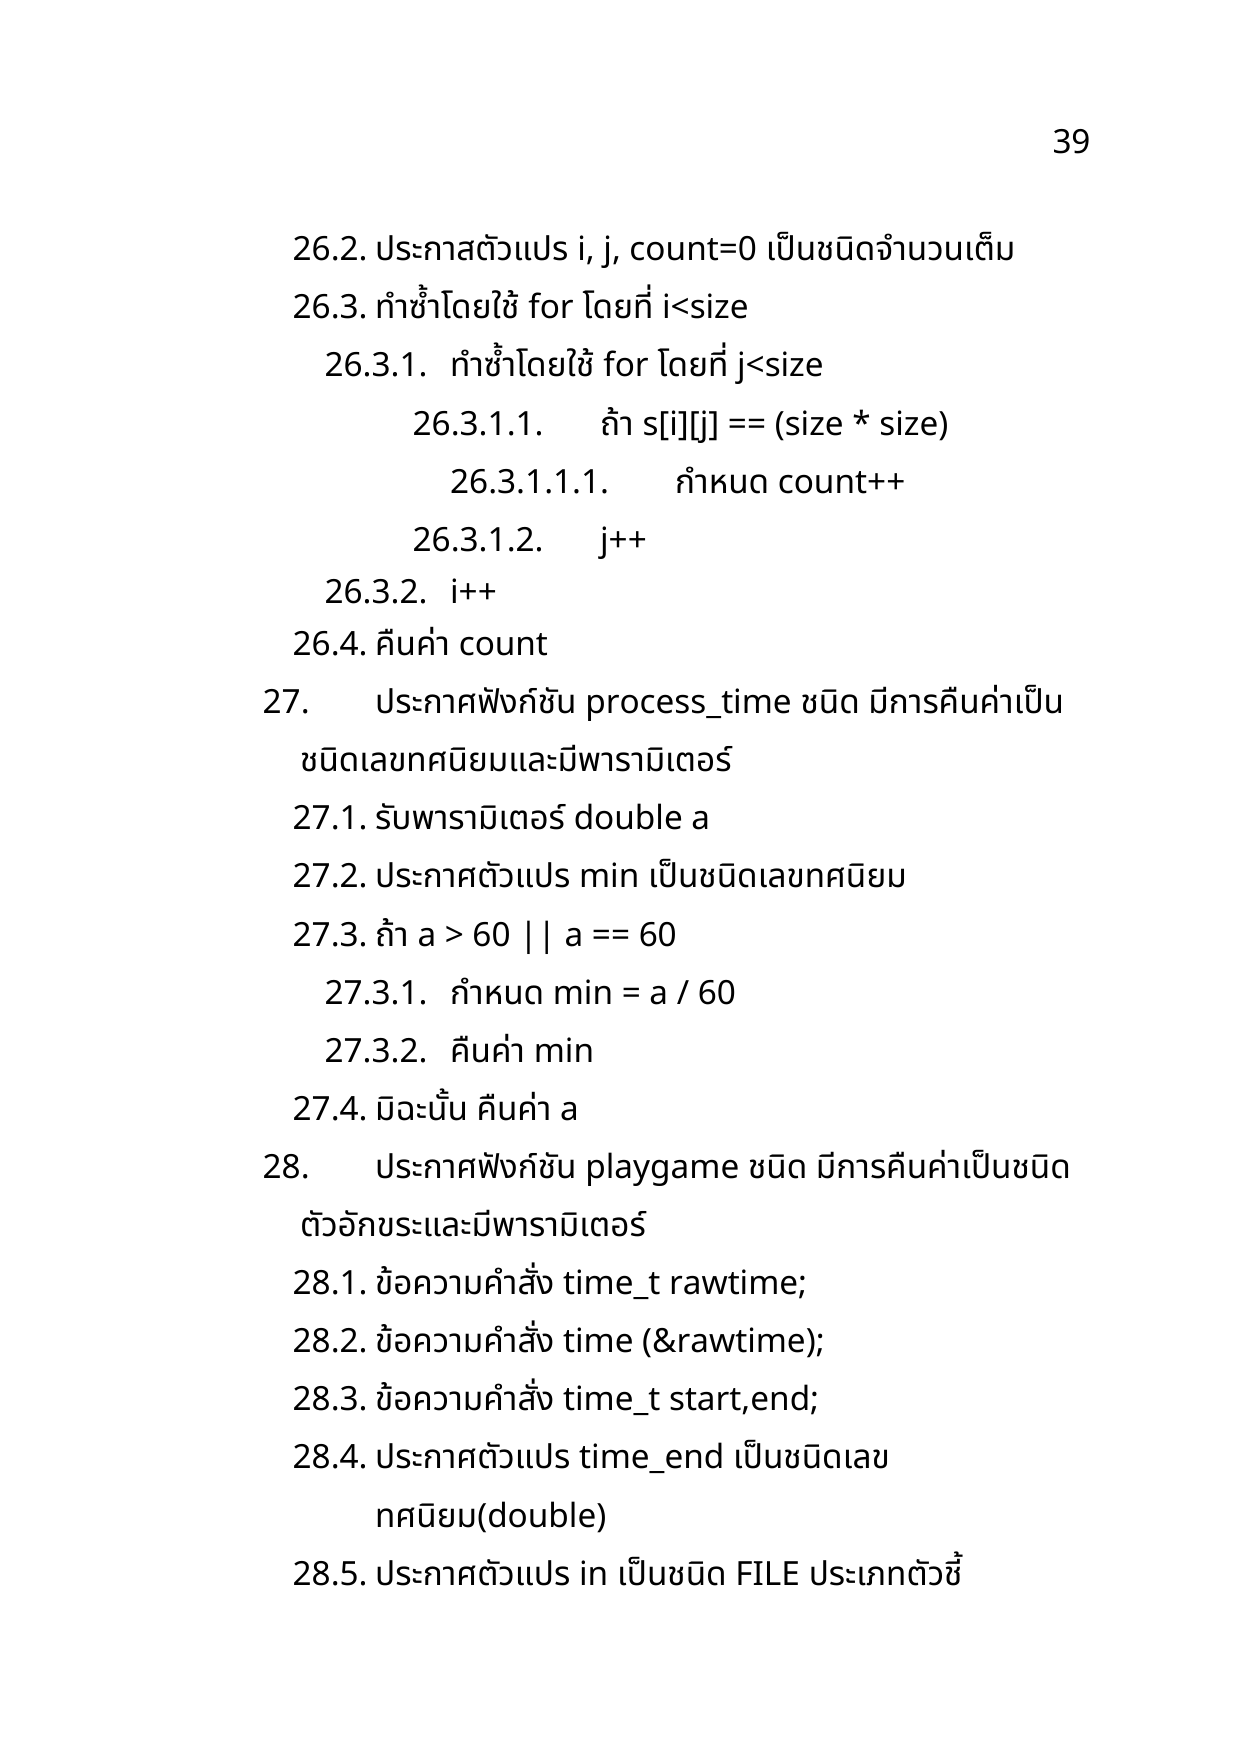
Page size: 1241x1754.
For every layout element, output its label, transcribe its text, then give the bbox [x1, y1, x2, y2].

list ประกาสตัวแปร i, j, count=0 เป็นชนิดจำนวนเต็ม [292, 225, 1090, 276]
list ข้อความคำสั่ง time_t start,end; [292, 1375, 1090, 1426]
list ประกาศตัวแปร in เป็นชนิด FILE ประเภทตัวชี้ [292, 1549, 1090, 1600]
list i++ [427, 568, 1090, 613]
list คืนค่า count [292, 620, 1090, 671]
list ข้อความคำสั่ง time (&rawtime); [292, 1317, 1090, 1368]
list คืนค่า min [427, 1027, 1090, 1077]
list กำหนด count++ [450, 457, 1090, 508]
list ถ้า a > 60 || a == 60 [292, 910, 1090, 961]
list ประกาศตัวแปร min เป็นชนิดเลขทศนิยม [292, 852, 1090, 903]
list ทำซ้ำโดยใช้ for โดยที่ i<size [292, 283, 1090, 334]
list ข้อความคำสั่ง time_t rawtime; [292, 1259, 1090, 1309]
list ประกาศตัวแปร time_end เป็นชนิดเลขทศนิยม(double) [292, 1433, 1090, 1542]
list รับพารามิเตอร์ double a [292, 794, 1090, 845]
list j++ [285, 516, 1090, 561]
list มิฉะนั้น คืนค่า a [292, 1085, 1090, 1135]
list ทำซ้ำโดยใช้ for โดยที่ j<size [427, 341, 1090, 392]
list ถ้า s[i][j] == (size * size) [285, 399, 1090, 450]
list ประกาศฟังก์ชัน process_time ชนิด มีการคืนค่าเป็นชนิดเลขทศนิยมและมีพารามิเตอร์ [262, 678, 1090, 787]
list กำหนด min = a / 60 [427, 968, 1090, 1019]
list ประกาศฟังก์ชัน playgame ชนิด มีการคืนค่าเป็นชนิดตัวอักขระและมีพารามิเตอร์ [262, 1143, 1090, 1251]
